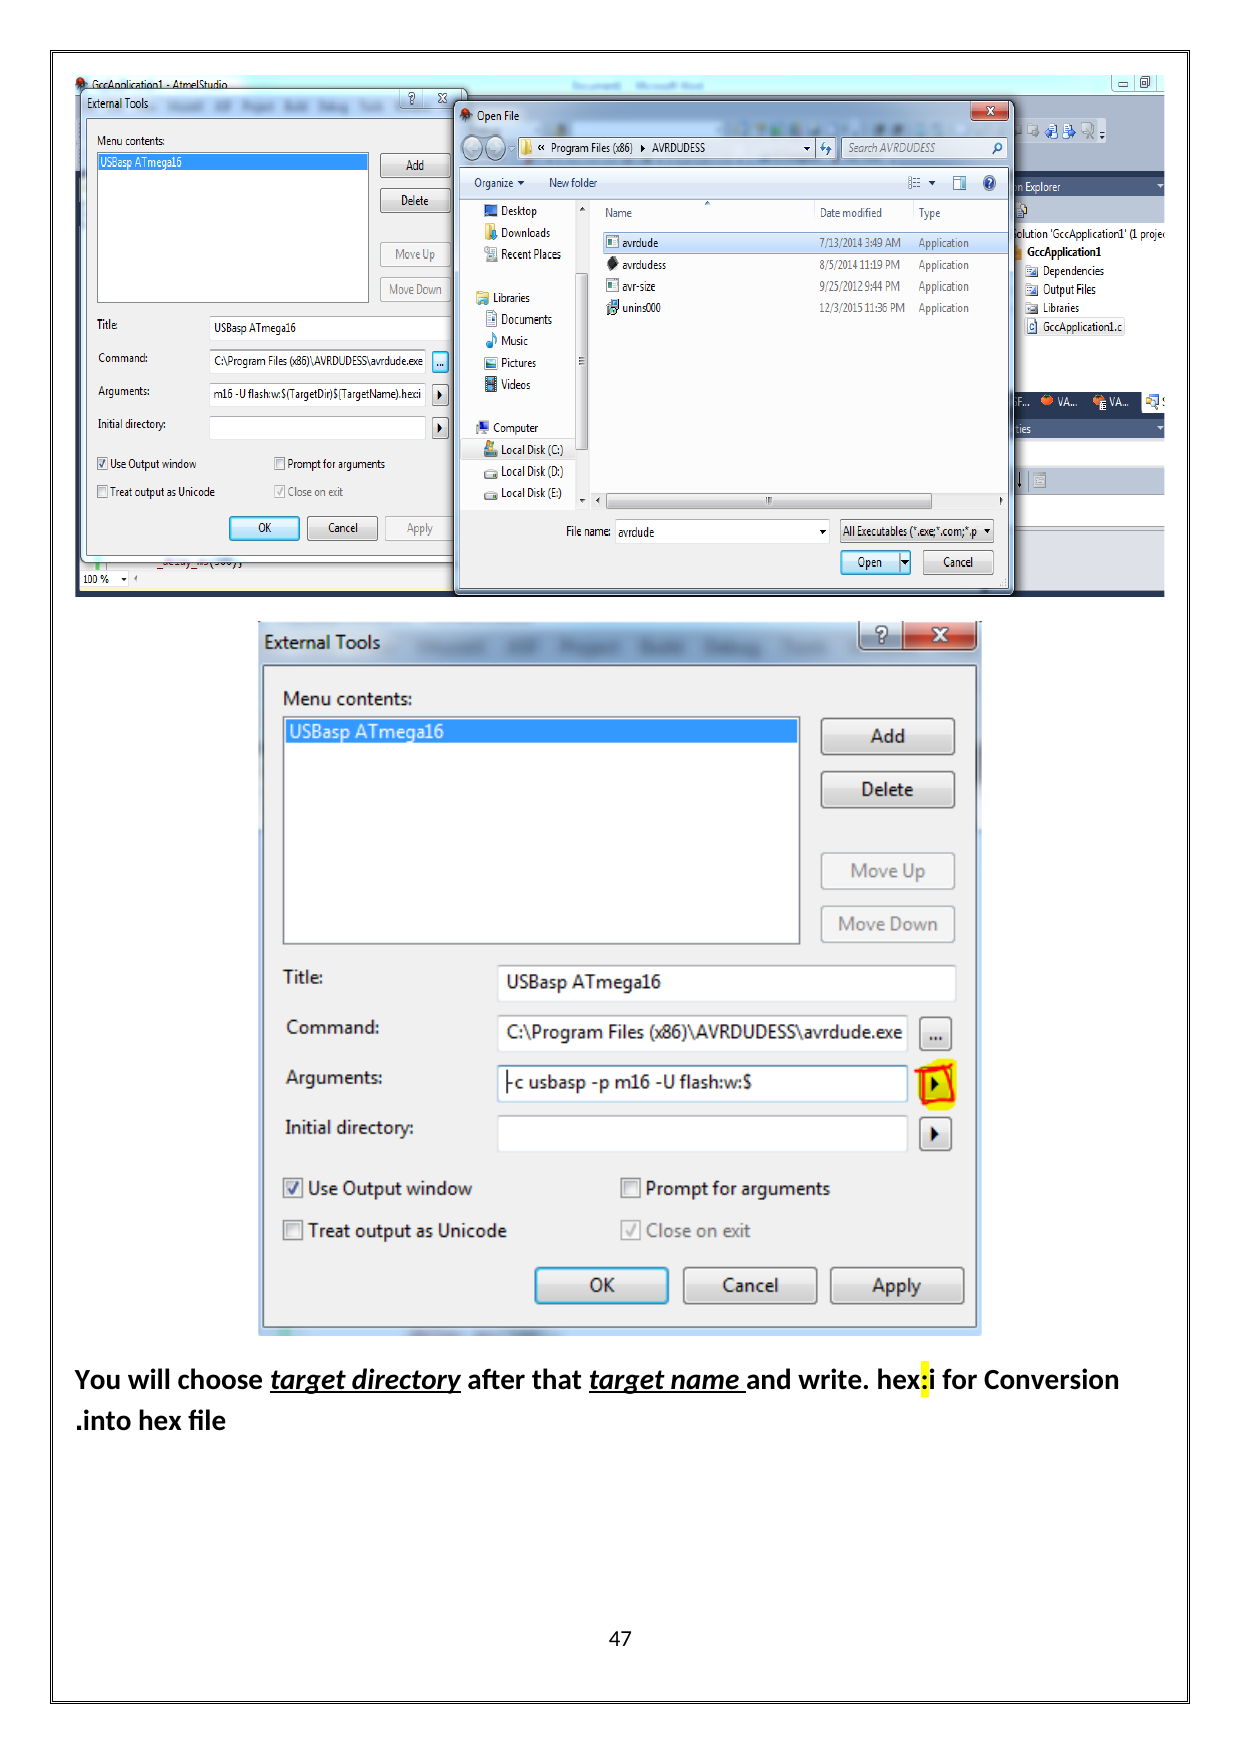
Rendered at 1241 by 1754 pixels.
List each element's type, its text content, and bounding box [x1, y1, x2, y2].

picture [258, 621, 982, 1336]
text You will choose target directory after that target name and write. hex:i for Conversion into hex file. [75, 1361, 1165, 1437]
picture [75, 75, 1165, 597]
